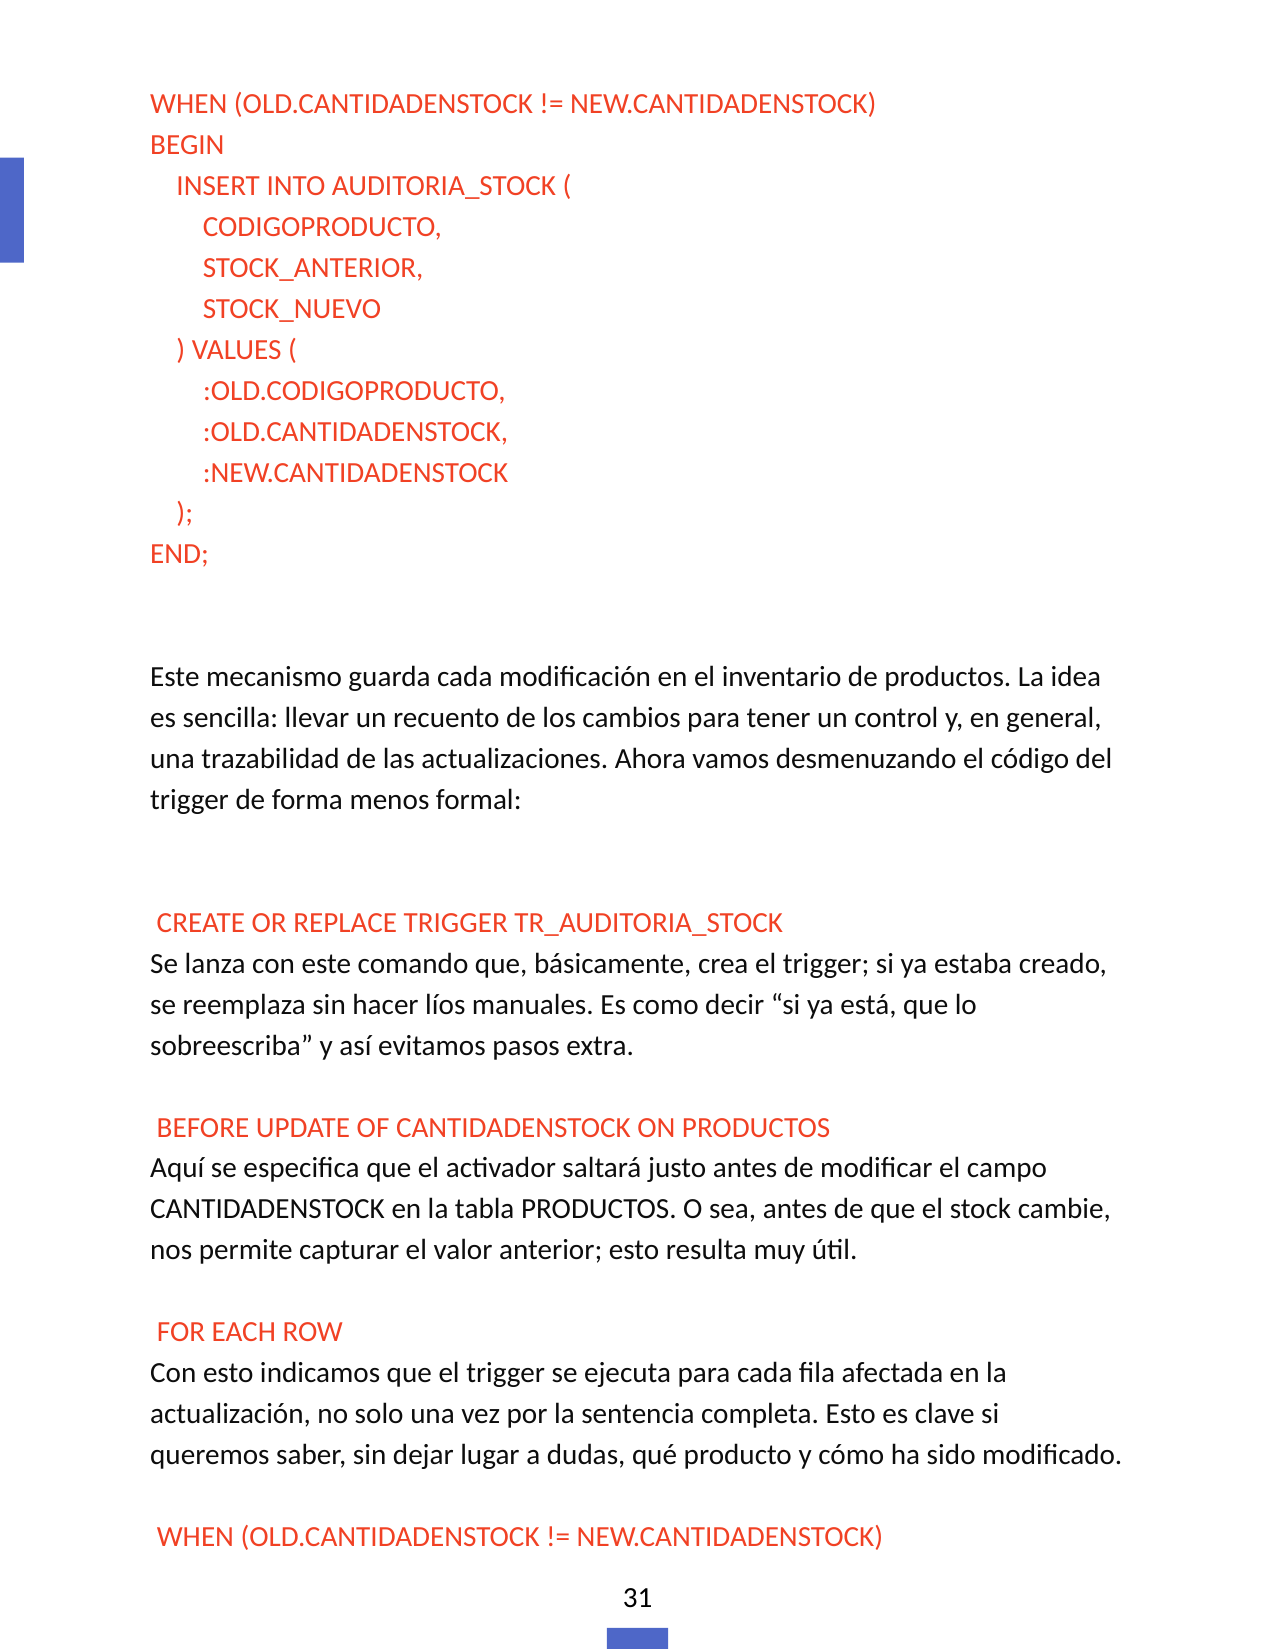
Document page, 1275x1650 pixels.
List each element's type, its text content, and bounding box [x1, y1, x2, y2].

text STOCK_NUEVO [150, 290, 1125, 326]
text CREATE OR REPLACE TRIGGER TR_AUDITORIA_STOCK [150, 904, 1125, 939]
text Aquí se especifica que el activador saltará justo antes de modificar el campo CANTIDADENSTOCK en la tabla PRODUCTOS. O sea, antes de que el stock cambie, nos permite capturar el valor anterior; esto resulta muy útil. [150, 1149, 1125, 1267]
text BEGIN [150, 126, 1125, 162]
text END; [150, 536, 1125, 571]
text CODIGOPRODUCTO, [150, 208, 1125, 244]
text WHEN (OLD.CANTIDADENSTOCK != NEW.CANTIDADENSTOCK) [150, 1518, 1125, 1554]
text ); [150, 494, 1125, 530]
text FOR EACH ROW [150, 1313, 1125, 1349]
text :OLD.CODIGOPRODUCTO, [150, 372, 1125, 407]
text :NEW.CANTIDADENSTOCK [150, 454, 1125, 489]
text Con esto indicamos que el trigger se ejecuta para cada fila afectada en la actualización, no solo una vez por la sentencia completa. Esto es clave si queremos saber, sin dejar lugar a dudas, qué producto y cómo ha sido modificado. [150, 1354, 1125, 1472]
text WHEN (OLD.CANTIDADENSTOCK != NEW.CANTIDADENSTOCK) [150, 85, 1125, 121]
text STOCK_ANTERIOR, [150, 249, 1125, 284]
text :OLD.CANTIDADENSTOCK, [150, 413, 1125, 448]
text Se lanza con este comando que, básicamente, crea el trigger; si ya estaba creado, se reemplaza sin hacer líos manuales. Es como decir “si ya está, que lo sobreescriba” y así evitamos pasos extra. [150, 945, 1125, 1062]
text ) VALUES ( [150, 331, 1125, 366]
text INSERT INTO AUDITORIA_STOCK ( [150, 167, 1125, 203]
text BEFORE UPDATE OF CANTIDADENSTOCK ON PRODUCTOS [150, 1109, 1125, 1144]
text Este mecanismo guarda cada modificación en el inventario de productos. La idea es sencilla: llevar un recuento de los cambios para tener un control y, en general, una trazabilidad de las actualizaciones. Ahora vamos desmenuzando el código del trigger de forma menos formal: [150, 658, 1125, 817]
